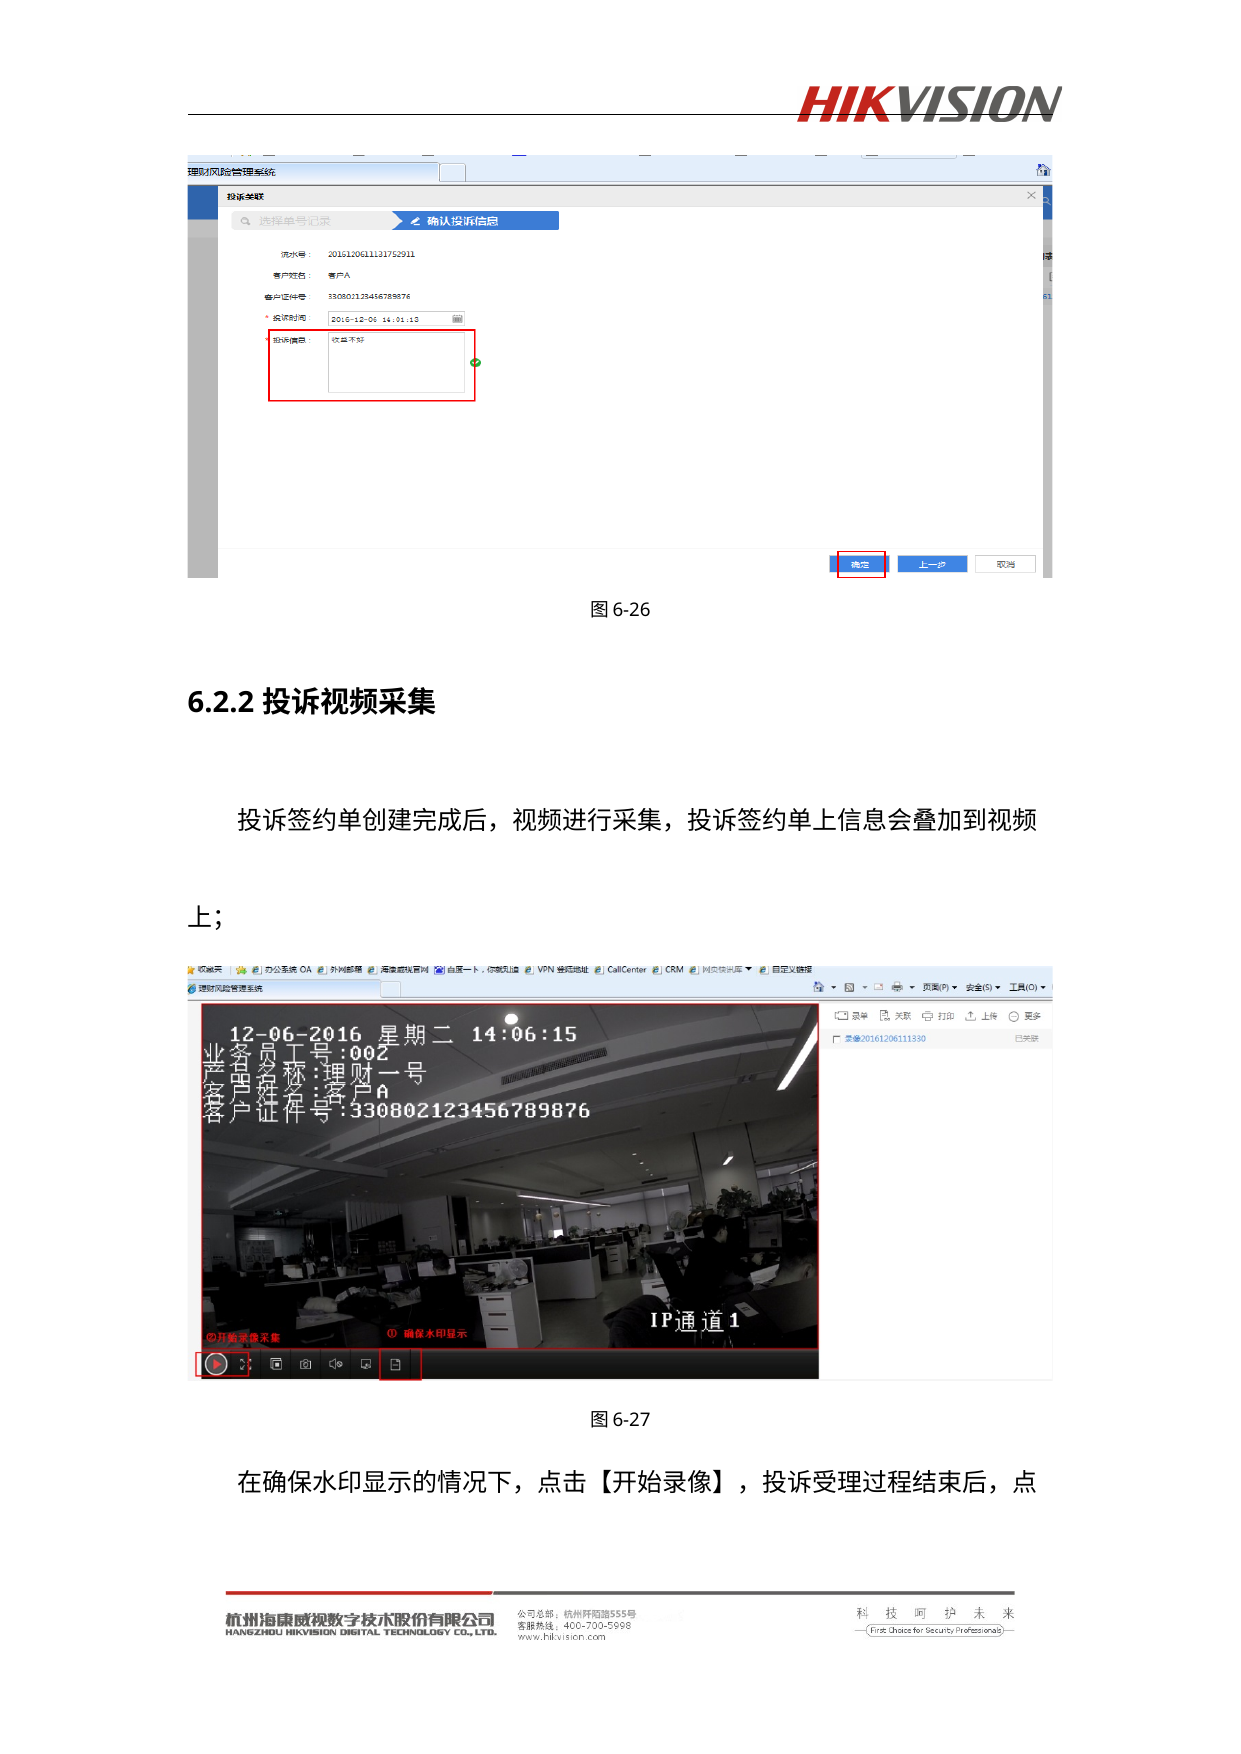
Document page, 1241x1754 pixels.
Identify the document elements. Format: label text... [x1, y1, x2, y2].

picture [187, 966, 1053, 1381]
text 投诉签约单创建完成后，视频进行采集，投诉签约单上信息会叠加到视频上； [187, 786, 1053, 948]
text 图6-27 [187, 1402, 1053, 1435]
picture [187, 155, 1053, 578]
text 图6-26 [187, 592, 1053, 624]
picture [797, 86, 1063, 122]
text 在确保水印显示的情况下，点击【开始录像】，投诉受理过程结束后，点击【停止录像】； [187, 1448, 1053, 1513]
subtitle 6.2.2 投诉视频采集 [187, 667, 1053, 732]
picture [225, 1591, 1015, 1640]
